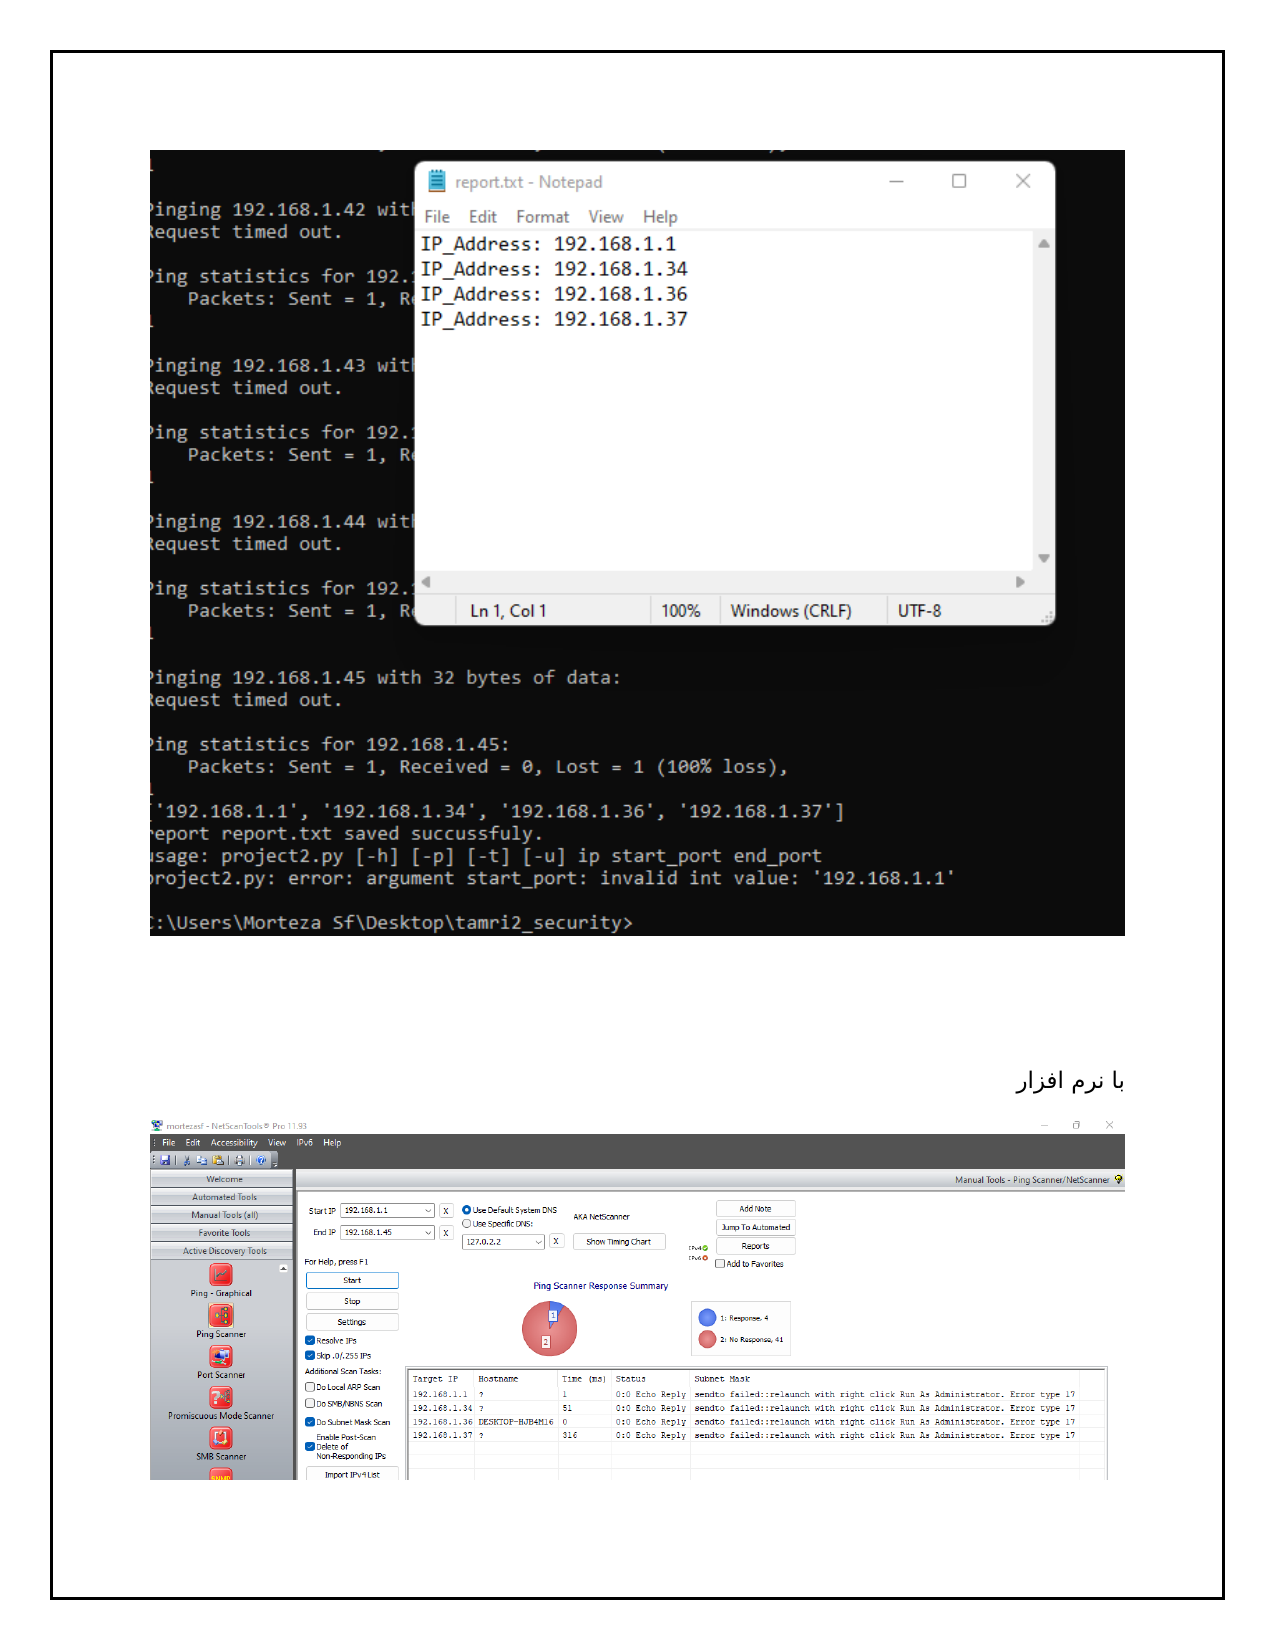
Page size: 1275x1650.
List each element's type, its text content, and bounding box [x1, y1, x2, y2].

picture [150, 1118, 1125, 1480]
picture [150, 150, 1125, 936]
text با نرم افزار [150, 1067, 1125, 1093]
